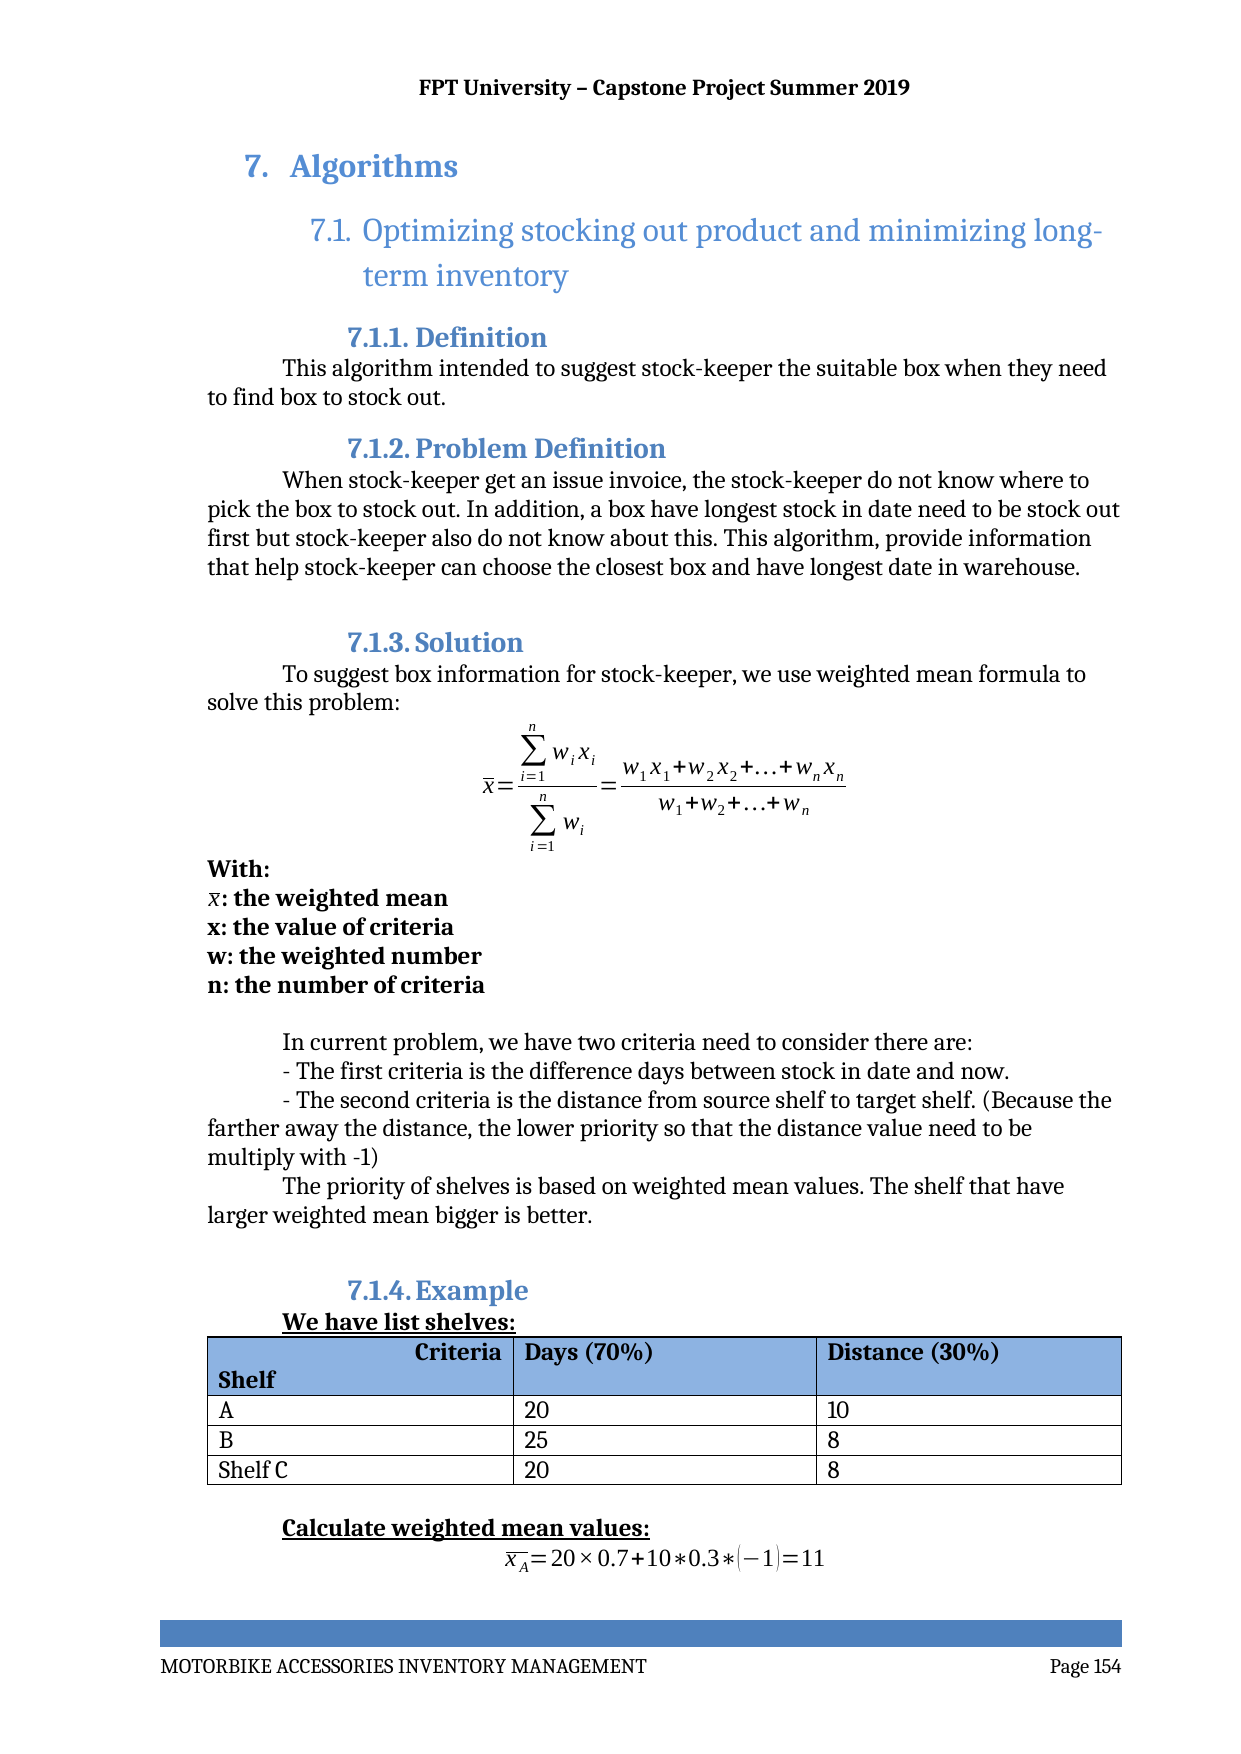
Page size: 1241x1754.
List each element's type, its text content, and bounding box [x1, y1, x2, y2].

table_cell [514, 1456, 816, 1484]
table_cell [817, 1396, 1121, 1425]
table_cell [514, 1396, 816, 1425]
subtitle Problem Definition [348, 433, 1122, 466]
text We have list shelves: [207, 1308, 1122, 1336]
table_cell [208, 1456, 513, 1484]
text w: the weighted number [207, 942, 1122, 971]
text n: the number of criteria [207, 971, 1122, 999]
text x: the value of criteria [207, 913, 1122, 942]
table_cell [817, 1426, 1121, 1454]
text This algorithm intended to suggest stock-keeper the suitable box when they need to find box to stock out. [207, 354, 1122, 412]
text To suggest box information for stock-keeper, we use weighted mean formula to solve this problem: [207, 659, 1122, 717]
text The priority of shelves is based on weighted mean values. The shelf that have larger weighted mean bigger is better. [207, 1172, 1122, 1229]
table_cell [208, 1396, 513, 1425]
text : the weighted mean [207, 884, 1122, 913]
text With: [207, 855, 1122, 884]
subtitle Solution [348, 626, 1122, 659]
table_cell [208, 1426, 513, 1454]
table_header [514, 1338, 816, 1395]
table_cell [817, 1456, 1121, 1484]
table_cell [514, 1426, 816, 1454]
text - The first criteria is the difference days between stock in date and now. [207, 1057, 1122, 1086]
text When stock-keeper get an issue invoice, the stock-keeper do not know where to pick the box to stock out. In addition, a box have longest stock in date need to be stock out first but stock-keeper also do not know about this. This algorithm, provide information that help stock-keeper can choose the closest box and have longest date in warehouse. [207, 466, 1122, 581]
subtitle Example [348, 1274, 1122, 1308]
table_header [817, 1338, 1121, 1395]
text In current problem, we have two criteria need to consider there are: [282, 999, 1122, 1057]
subtitle Definition [348, 321, 1122, 354]
subtitle Optimizing stocking out product and minimizing long-term inventory [310, 212, 1122, 294]
text Calculate weighted mean values: [207, 1514, 1122, 1543]
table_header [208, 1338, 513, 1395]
text - The second criteria is the distance from source shelf to target shelf. (Because the farther away the distance, the lower priority so that the distance value need to be multiply with -1) [207, 1086, 1122, 1172]
subtitle Algorithms [244, 147, 1122, 185]
